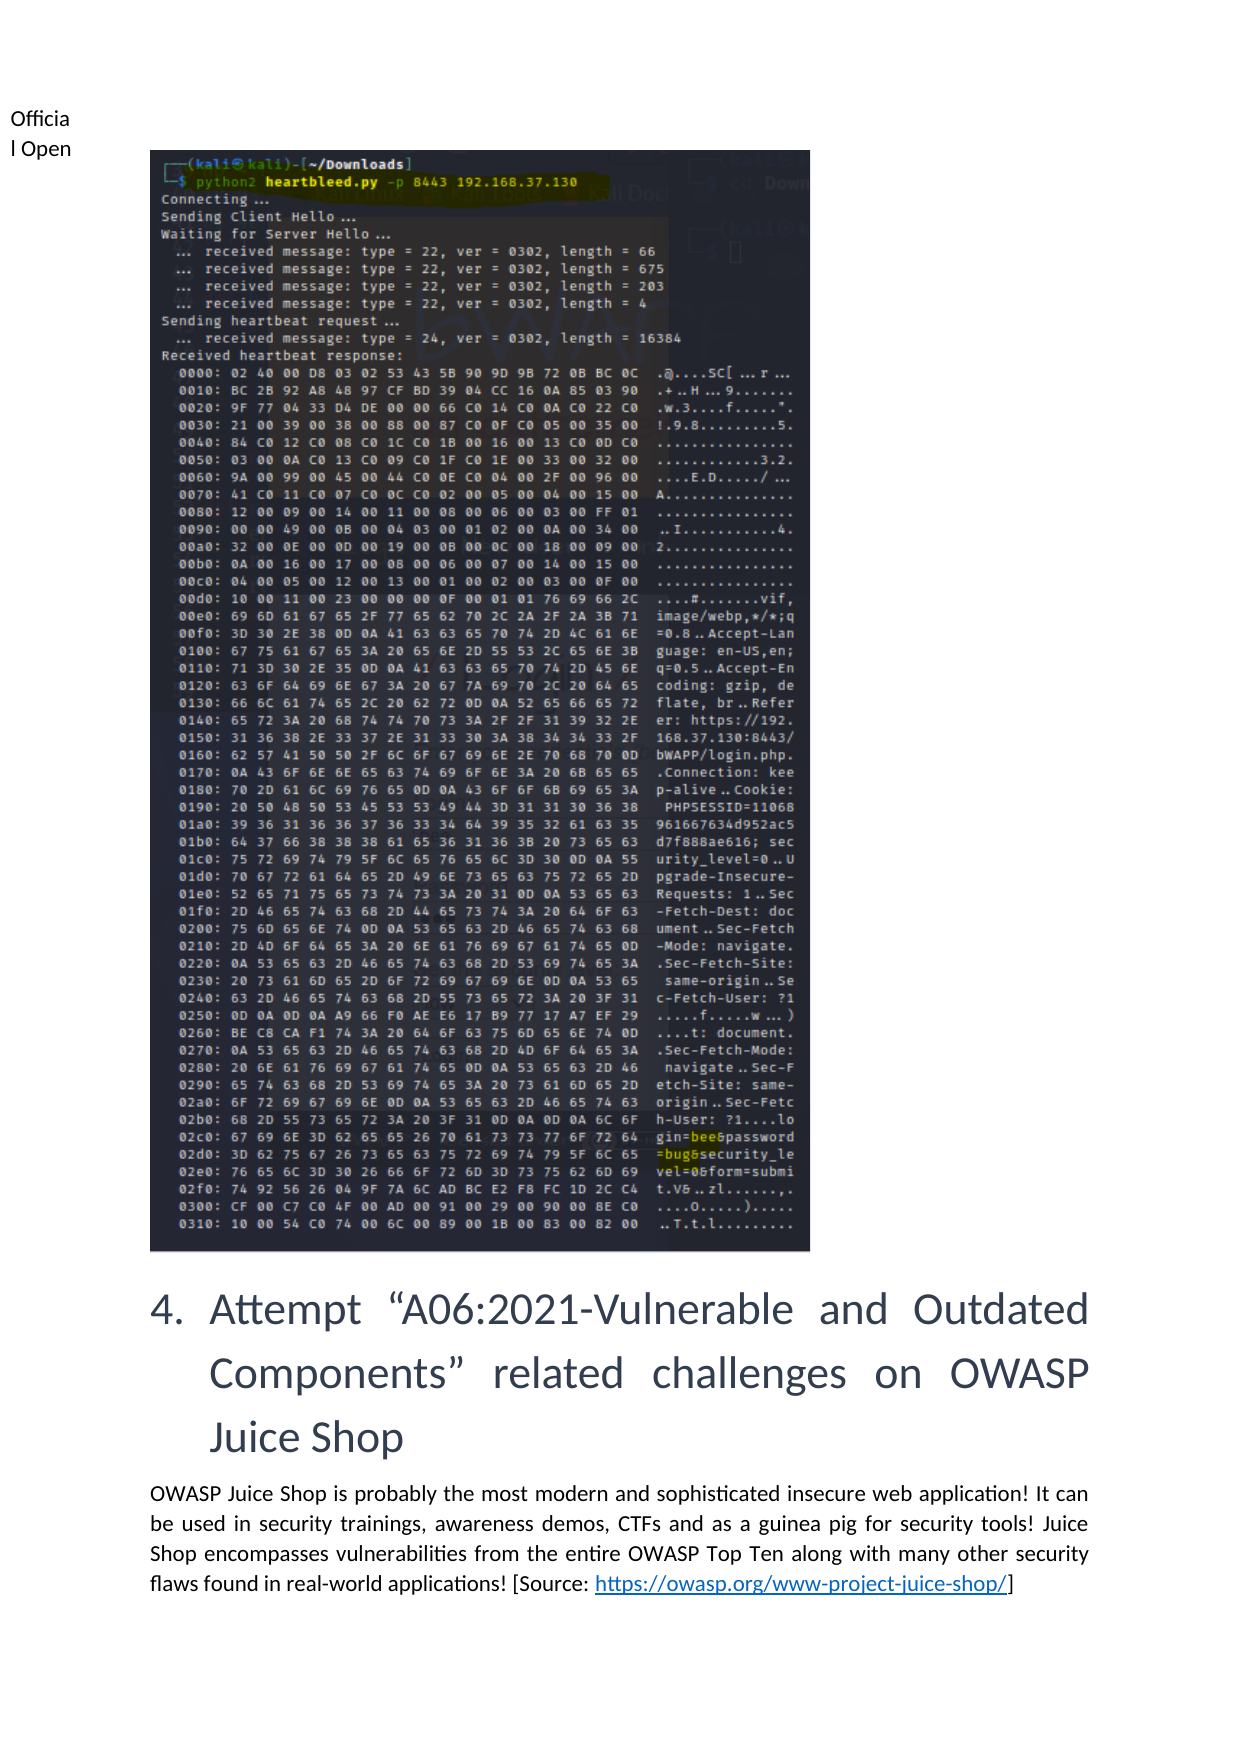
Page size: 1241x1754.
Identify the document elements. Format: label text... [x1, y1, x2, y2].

subtitle Attempt “A06:2021-Vulnerable and Outdated Components” related challenges on OWASP Juice Shop [150, 1279, 1090, 1464]
text OWASP Juice Shop is probably the most modern and sophisticated insecure web application! It can be used in security trainings, awareness demos, CTFs and as a guinea pig for security tools! Juice Shop encompasses vulnerabilities from the entire OWASP Top Ten along with many other security flaws found in real-world applications! [Source: https://owasp.org/www-project-juice-shop/] [150, 1479, 1090, 1597]
picture [150, 150, 811, 1253]
